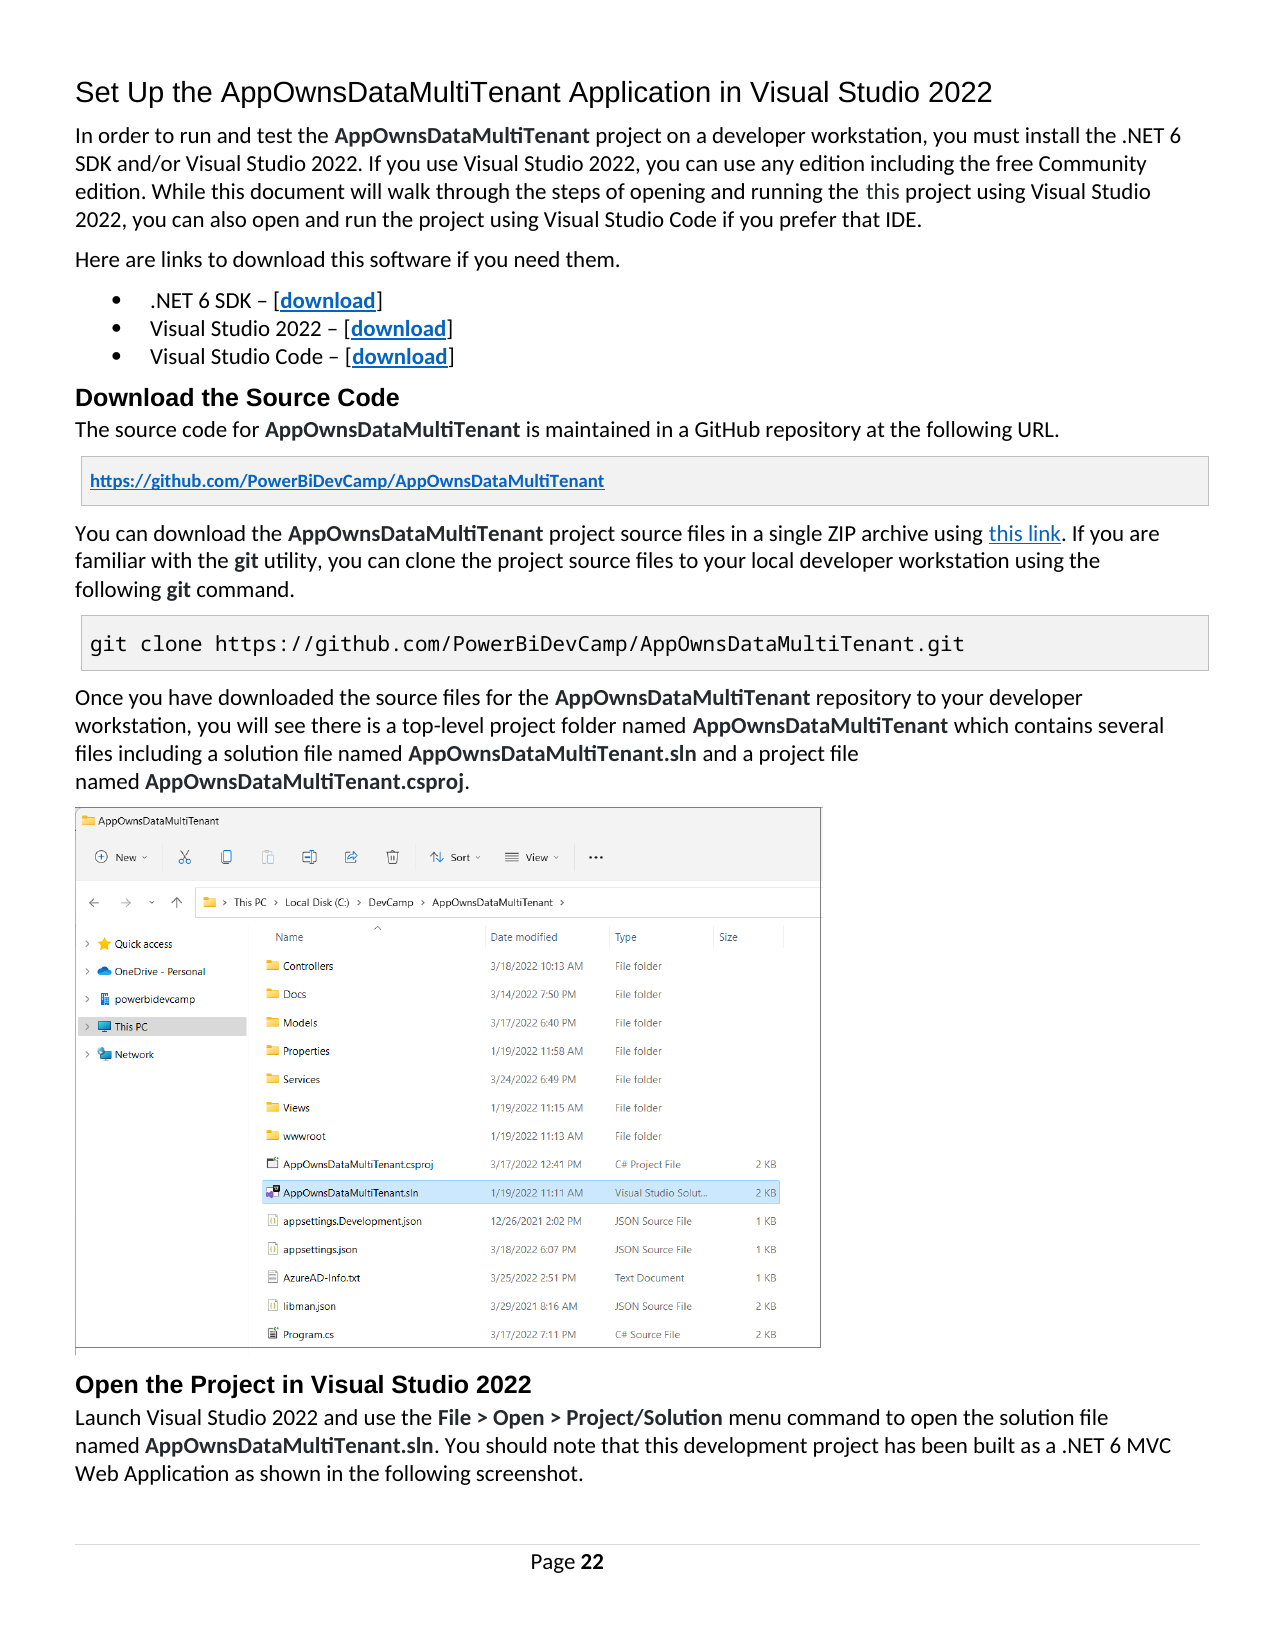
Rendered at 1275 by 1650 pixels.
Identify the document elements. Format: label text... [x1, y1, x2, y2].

picture [75, 807, 825, 1358]
text Launch Visual Studio 2022 and use the File > Open > Project/Solution menu command to open the solution file named AppOwnsDataMultiTenant.sln. You should note that this development project has been built as a .NET 6 MVC Web Application as shown in the following screenshot. [75, 1403, 1200, 1487]
subtitle Download the Source Code [75, 383, 1200, 411]
text You can download the AppOwnsDataMultiTenant project source files in a single ZIP archive using this link. If you are familiar with the git utility, you can clone the project source files to your local developer workstation using the following git command. [75, 519, 1200, 603]
list Visual Studio Code – [download] [112, 342, 1200, 370]
list Visual Studio 2022 – [download] [112, 314, 1200, 342]
text In order to run and test the AppOwnsDataMultiTenant project on a developer workstation, you must install the .NET 6 SDK and/or Visual Studio 2022. If you use Visual Studio 2022, you can use any edition including the free Community edition. While this document will walk through the steps of opening and running the this project using Visual Studio 2022, you can also open and run the project using Visual Studio Code if you prefer that IDE. [75, 121, 1200, 233]
text Here are links to download this software if you need them. [75, 246, 1200, 274]
subtitle Set Up the AppOwnsDataMultiTenant Application in Visual Studio 2022 [75, 75, 1200, 108]
subtitle Open the Project in Visual Studio 2022 [75, 1370, 1200, 1399]
list .NET 6 SDK – [download] [112, 286, 1200, 314]
text https://github.com/PowerBiDevCamp/AppOwnsDataMultiTenant [82, 457, 1208, 505]
text Once you have downloaded the source files for the AppOwnsDataMultiTenant repository to your developer workstation, you will see there is a top-level project folder named AppOwnsDataMultiTenant which contains several files including a solution file named AppOwnsDataMultiTenant.sln and a project file named AppOwnsDataMultiTenant.csproj. [75, 683, 1200, 795]
text The source code for AppOwnsDataMultiTenant is maintained in a GitHub repository at the following URL. [75, 416, 1200, 444]
text git clone https://github.com/PowerBiDevCamp/AppOwnsDataMultiTenant.git [82, 616, 1208, 670]
